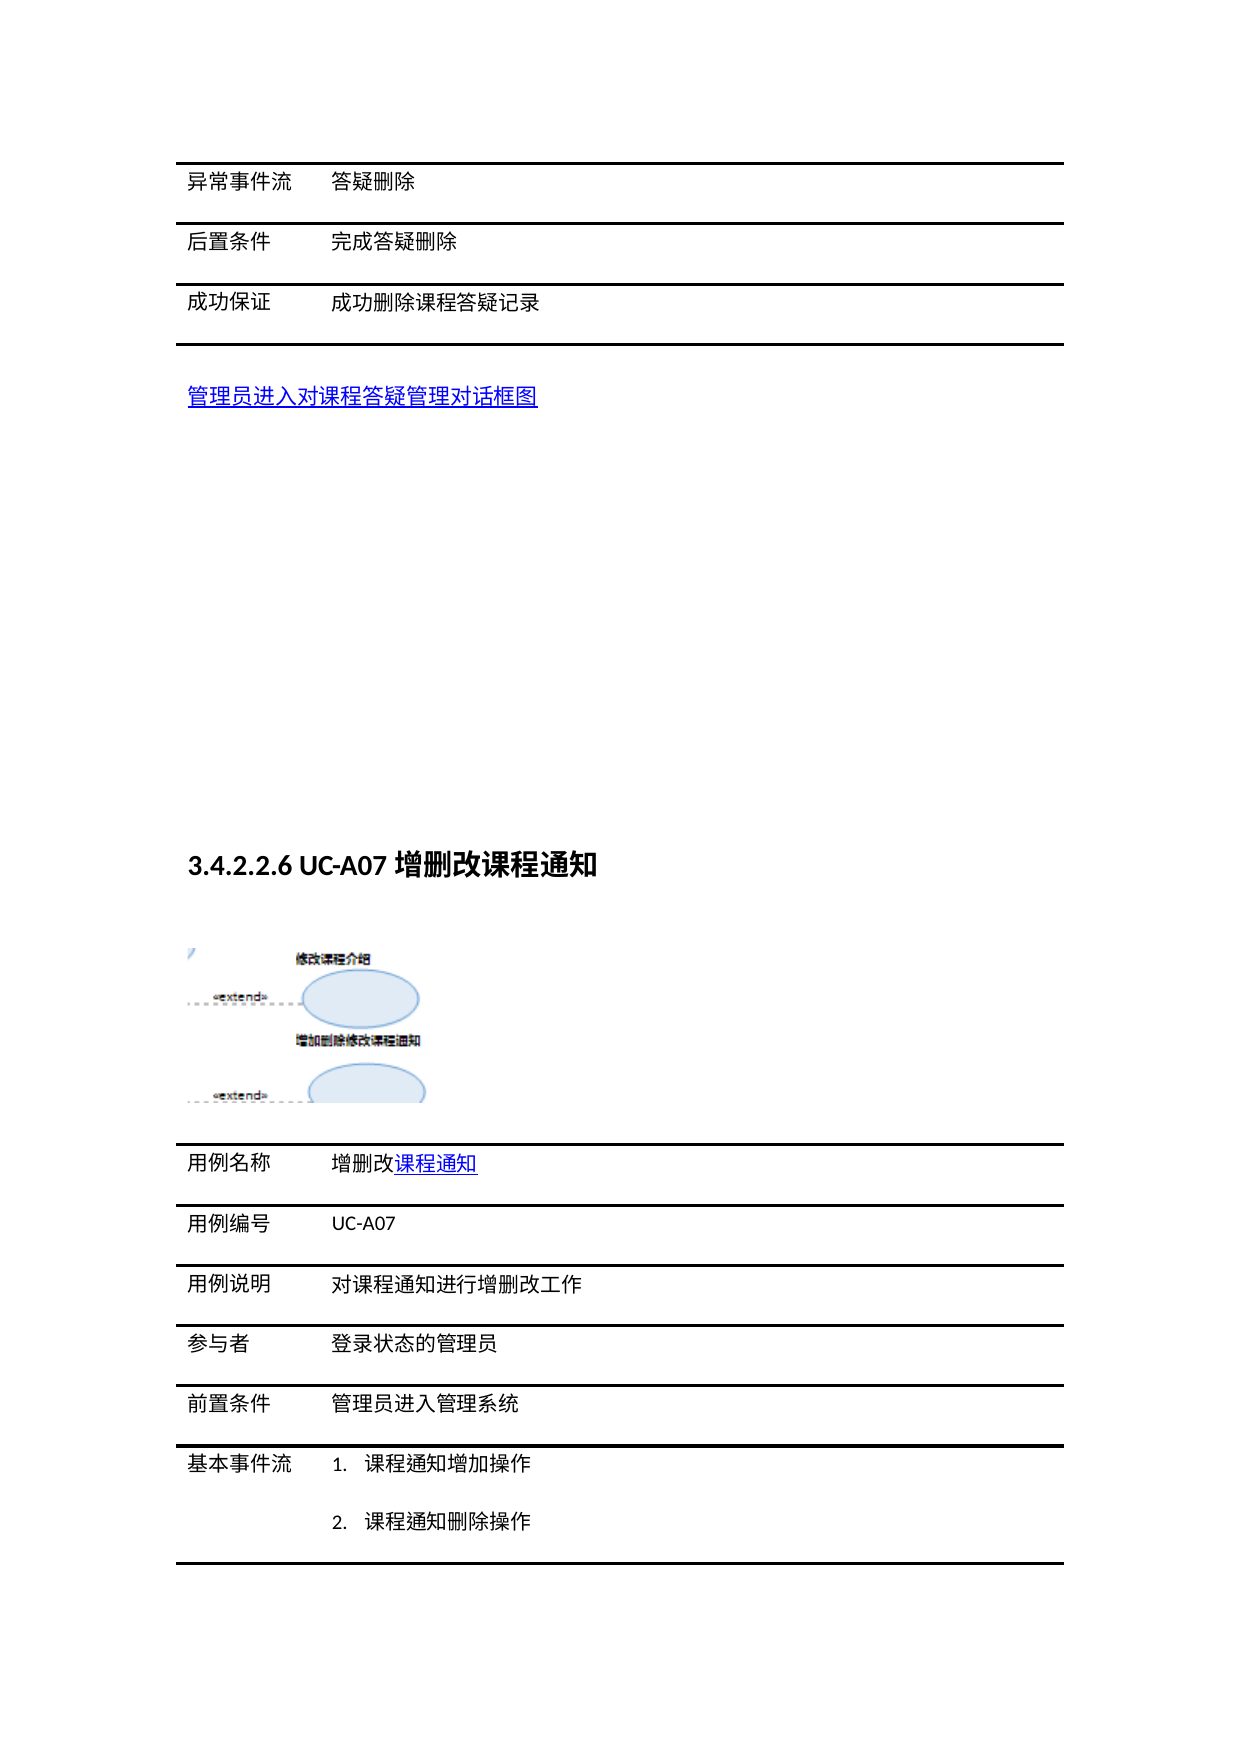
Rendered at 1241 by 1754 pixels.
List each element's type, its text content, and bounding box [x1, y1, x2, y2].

table_cell 对课程通知进行增删改工作 [320, 1267, 1064, 1324]
table_cell 成功删除课程答疑记录 [320, 286, 1064, 343]
table_header 用例名称 [176, 1146, 320, 1203]
picture [187, 948, 561, 1103]
table_cell 参与者 [176, 1327, 320, 1384]
table_cell 完成答疑删除 [320, 225, 1064, 282]
table_cell 用例编号 [176, 1207, 320, 1264]
table_cell 后置条件 [176, 225, 320, 282]
table_cell 异常事件流 [176, 165, 320, 222]
table_cell 答疑删除 [320, 165, 1064, 222]
table_cell 用例说明 [176, 1267, 320, 1324]
table_cell 成功保证 [176, 286, 320, 343]
table_cell 前置条件 [176, 1387, 320, 1444]
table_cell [320, 1448, 1064, 1562]
subtitle 3.4.2.2.6 UC-A07 增删改课程通知 [187, 830, 1053, 895]
table_header 增删改课程通知 [320, 1146, 1064, 1203]
table_cell 管理员进入管理系统 [320, 1387, 1064, 1444]
table_cell UC-A07 [320, 1207, 1064, 1264]
text 管理员进入对课程答疑管理对话框图 [187, 378, 1053, 411]
table_cell 基本事件流 [176, 1448, 320, 1562]
table_cell 登录状态的管理员 [320, 1327, 1064, 1384]
